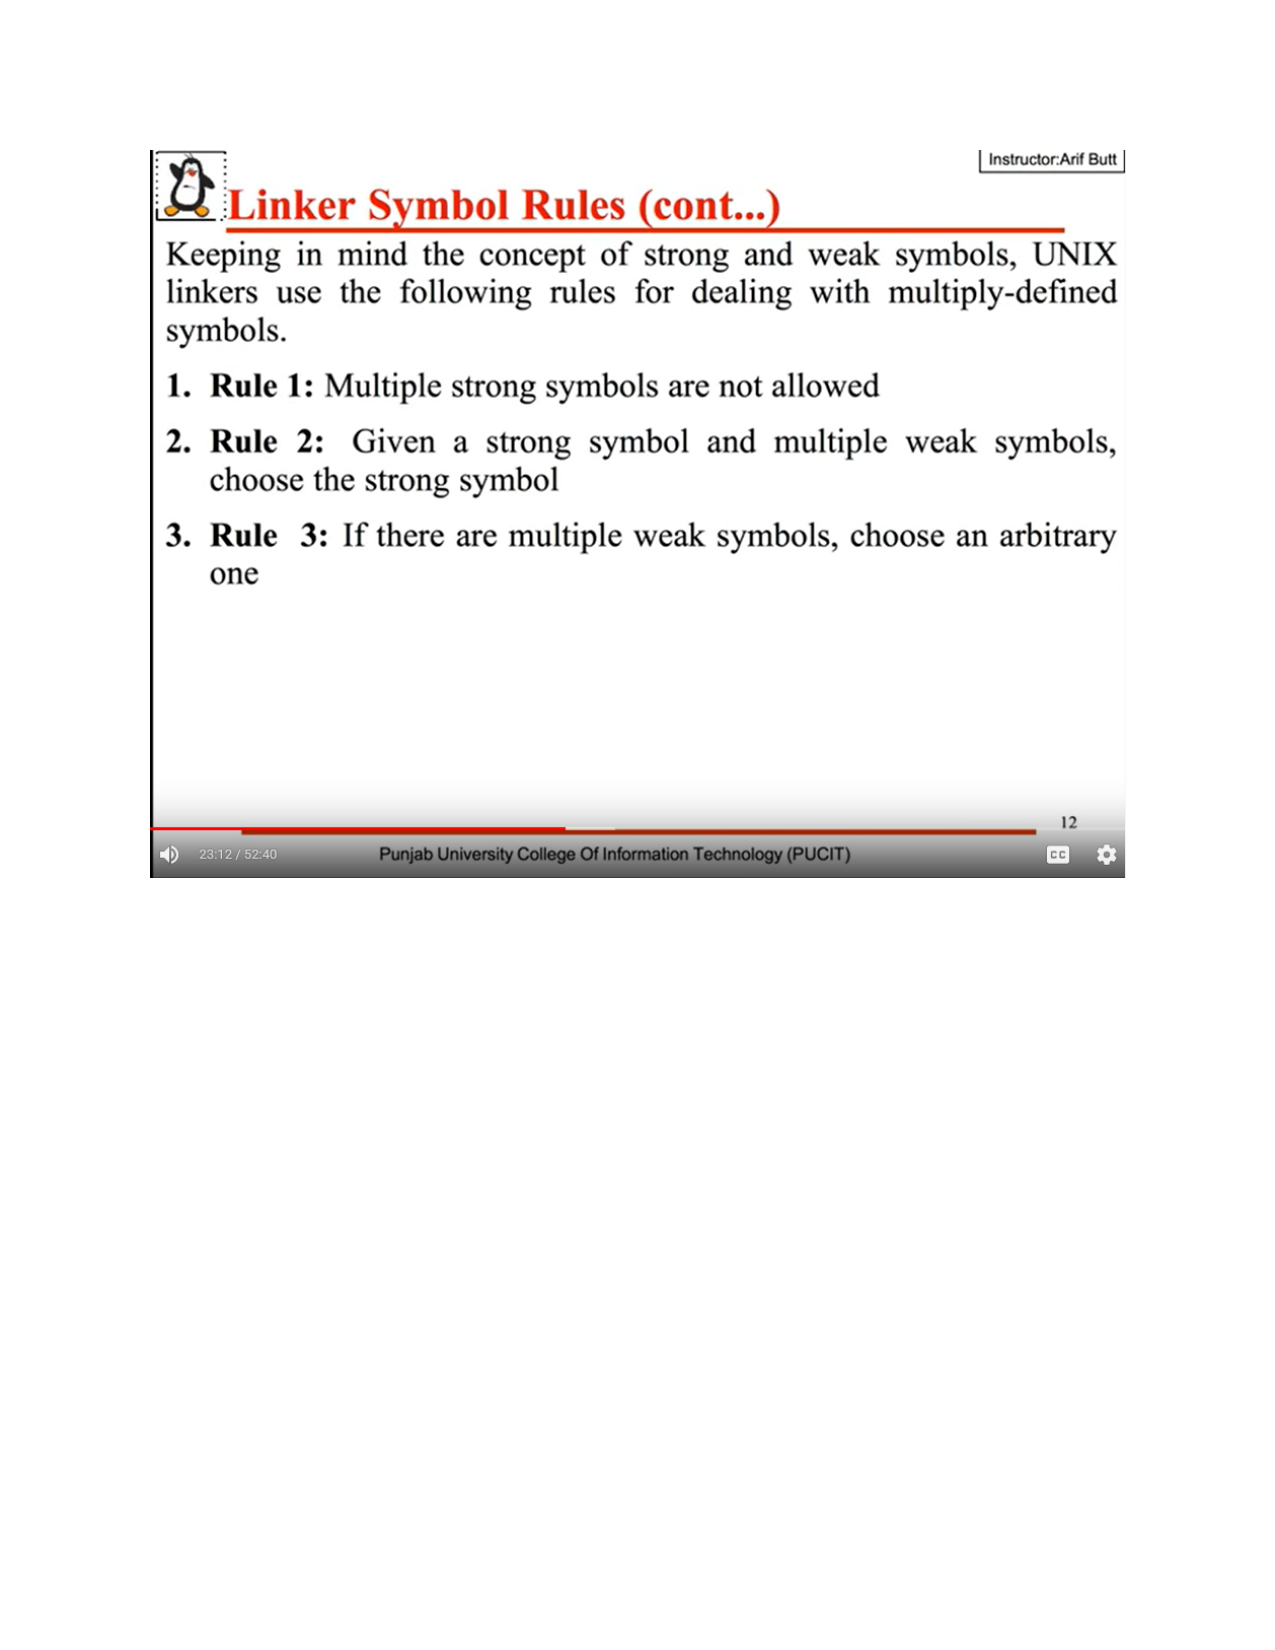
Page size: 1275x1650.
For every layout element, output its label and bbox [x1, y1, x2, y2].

picture [150, 150, 1125, 878]
